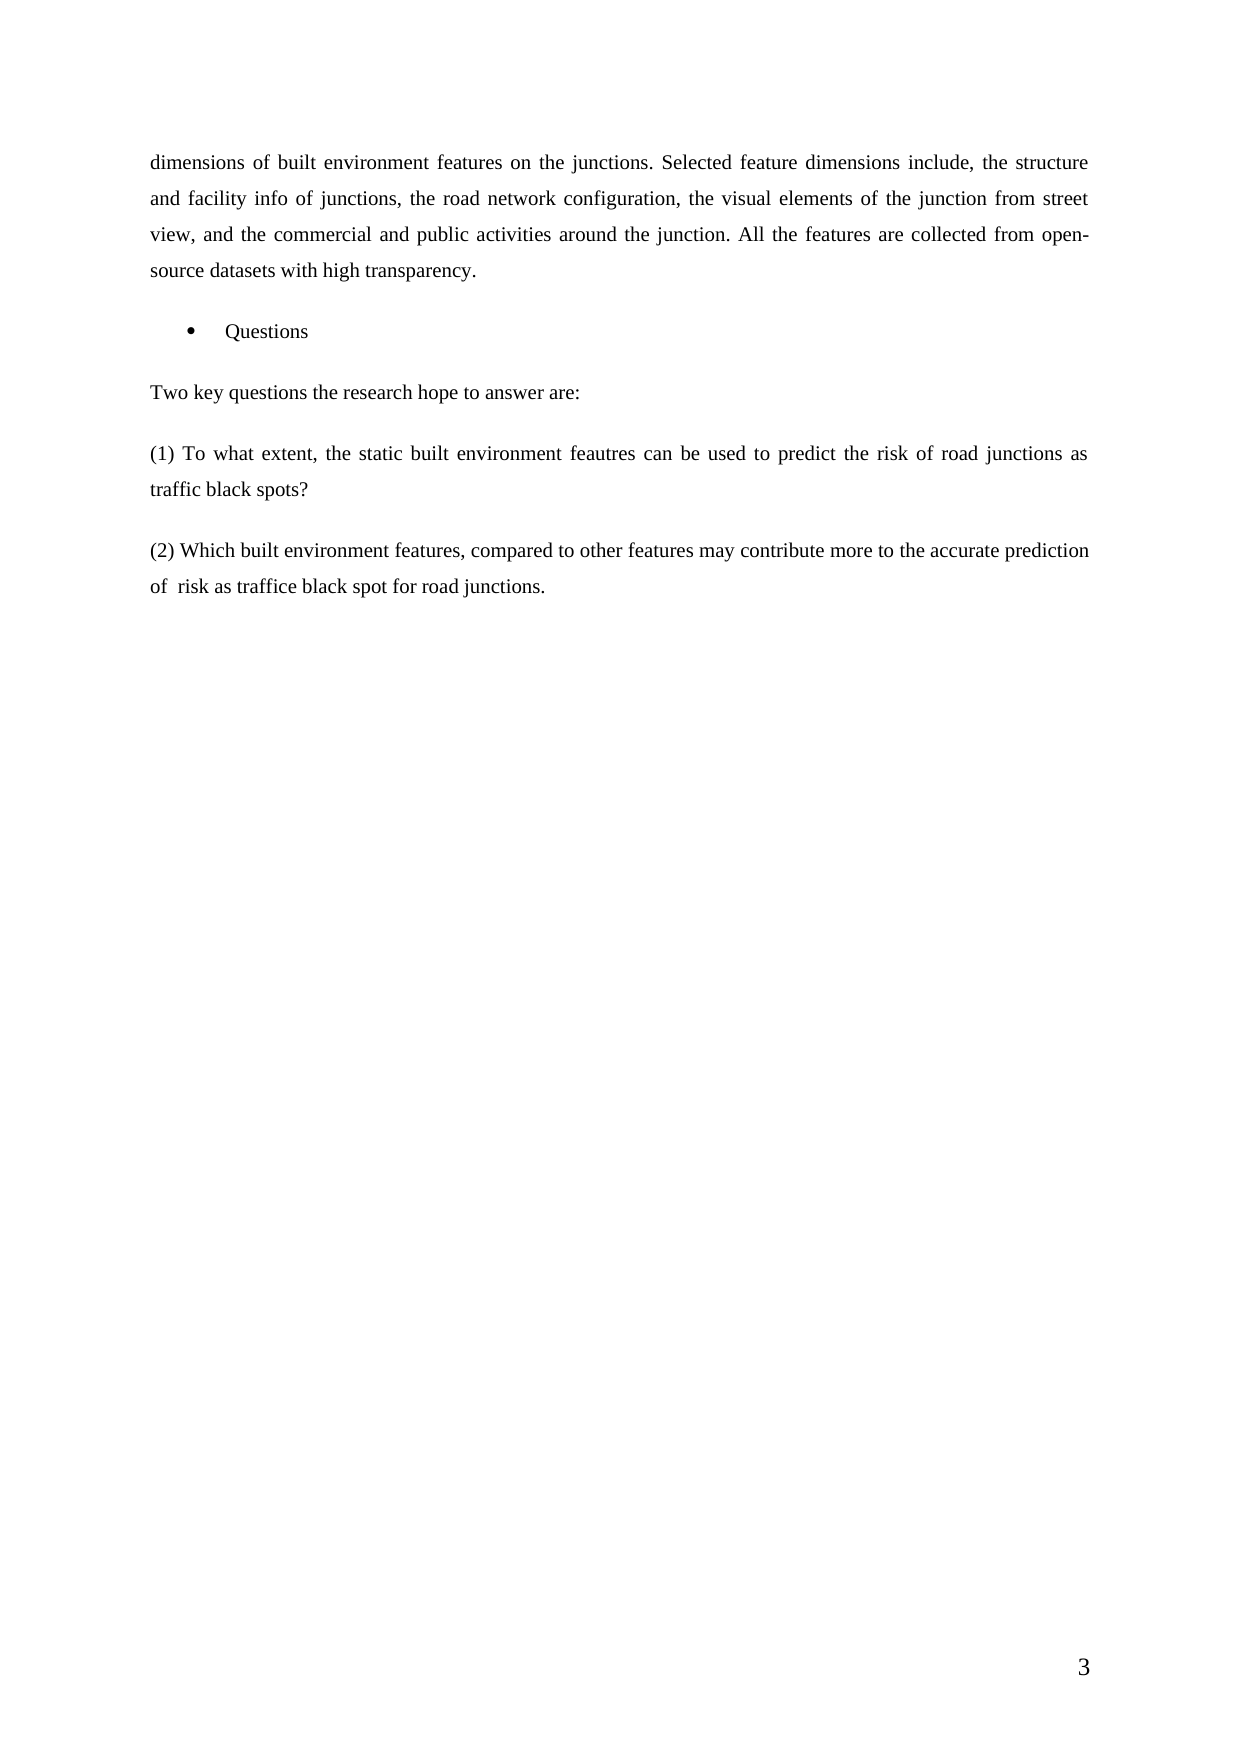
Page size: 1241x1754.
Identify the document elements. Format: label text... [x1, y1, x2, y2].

list Questions [187, 319, 1090, 343]
text Two key questions the research hope to answer are: [150, 380, 1090, 404]
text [150, 150, 1090, 282]
text (1) To what extent, the static built environment feautres can be used to predict the risk of road junctions as traffic black spots? [150, 441, 1090, 501]
text (2) Which built environment features, compared to other features may contribute more to the accurate prediction of risk as traffice black spot for road junctions. [150, 538, 1090, 598]
